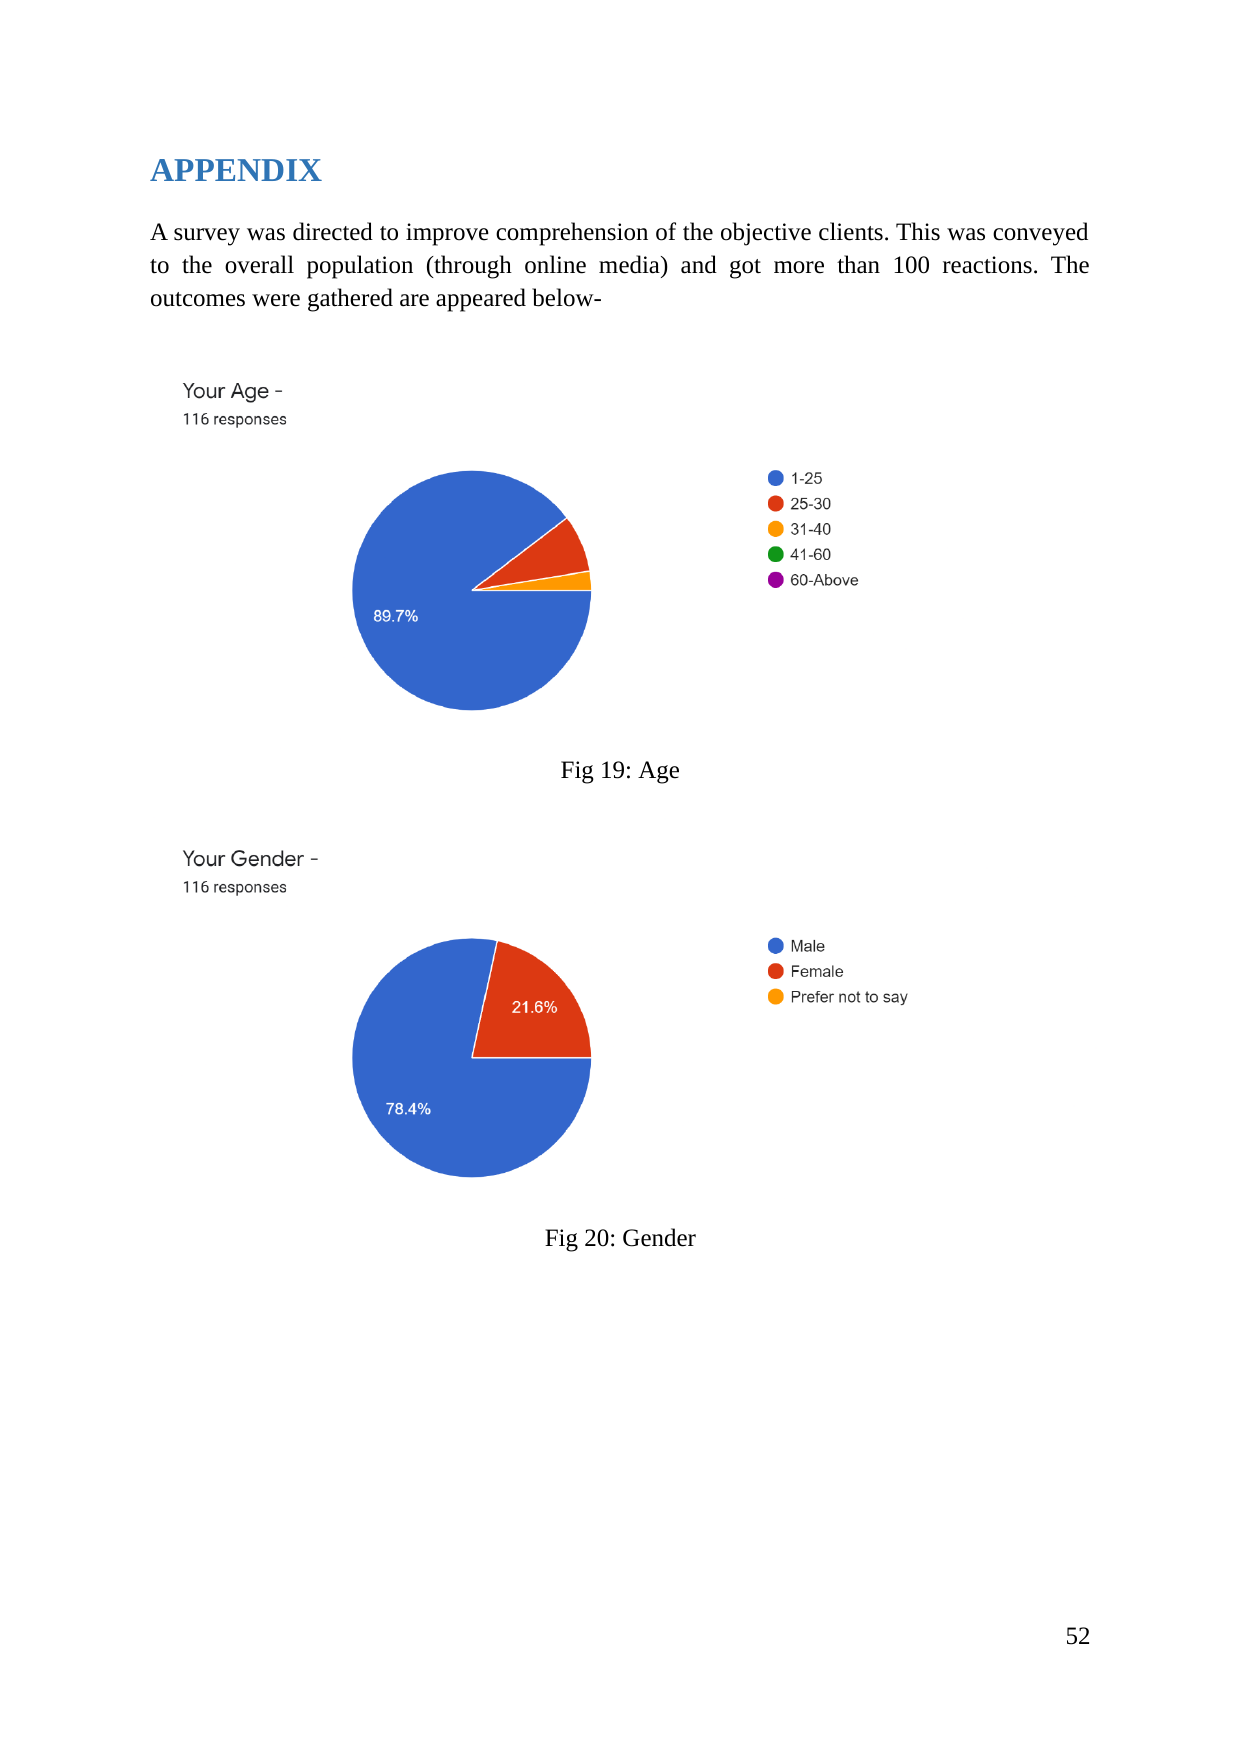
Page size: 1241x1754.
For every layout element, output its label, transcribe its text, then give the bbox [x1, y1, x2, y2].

picture [150, 345, 1125, 756]
text Fig 20: Gender [150, 1223, 1090, 1252]
text Fig 19: Age [150, 756, 1090, 784]
subtitle APPENDIX [150, 150, 1090, 188]
text A survey was directed to improve comprehension of the objective clients. This was conveyed to the overall population (through online media) and got more than 100 reactions. The outcomes were gathered are appeared below- [150, 279, 1090, 312]
picture [150, 812, 1125, 1223]
